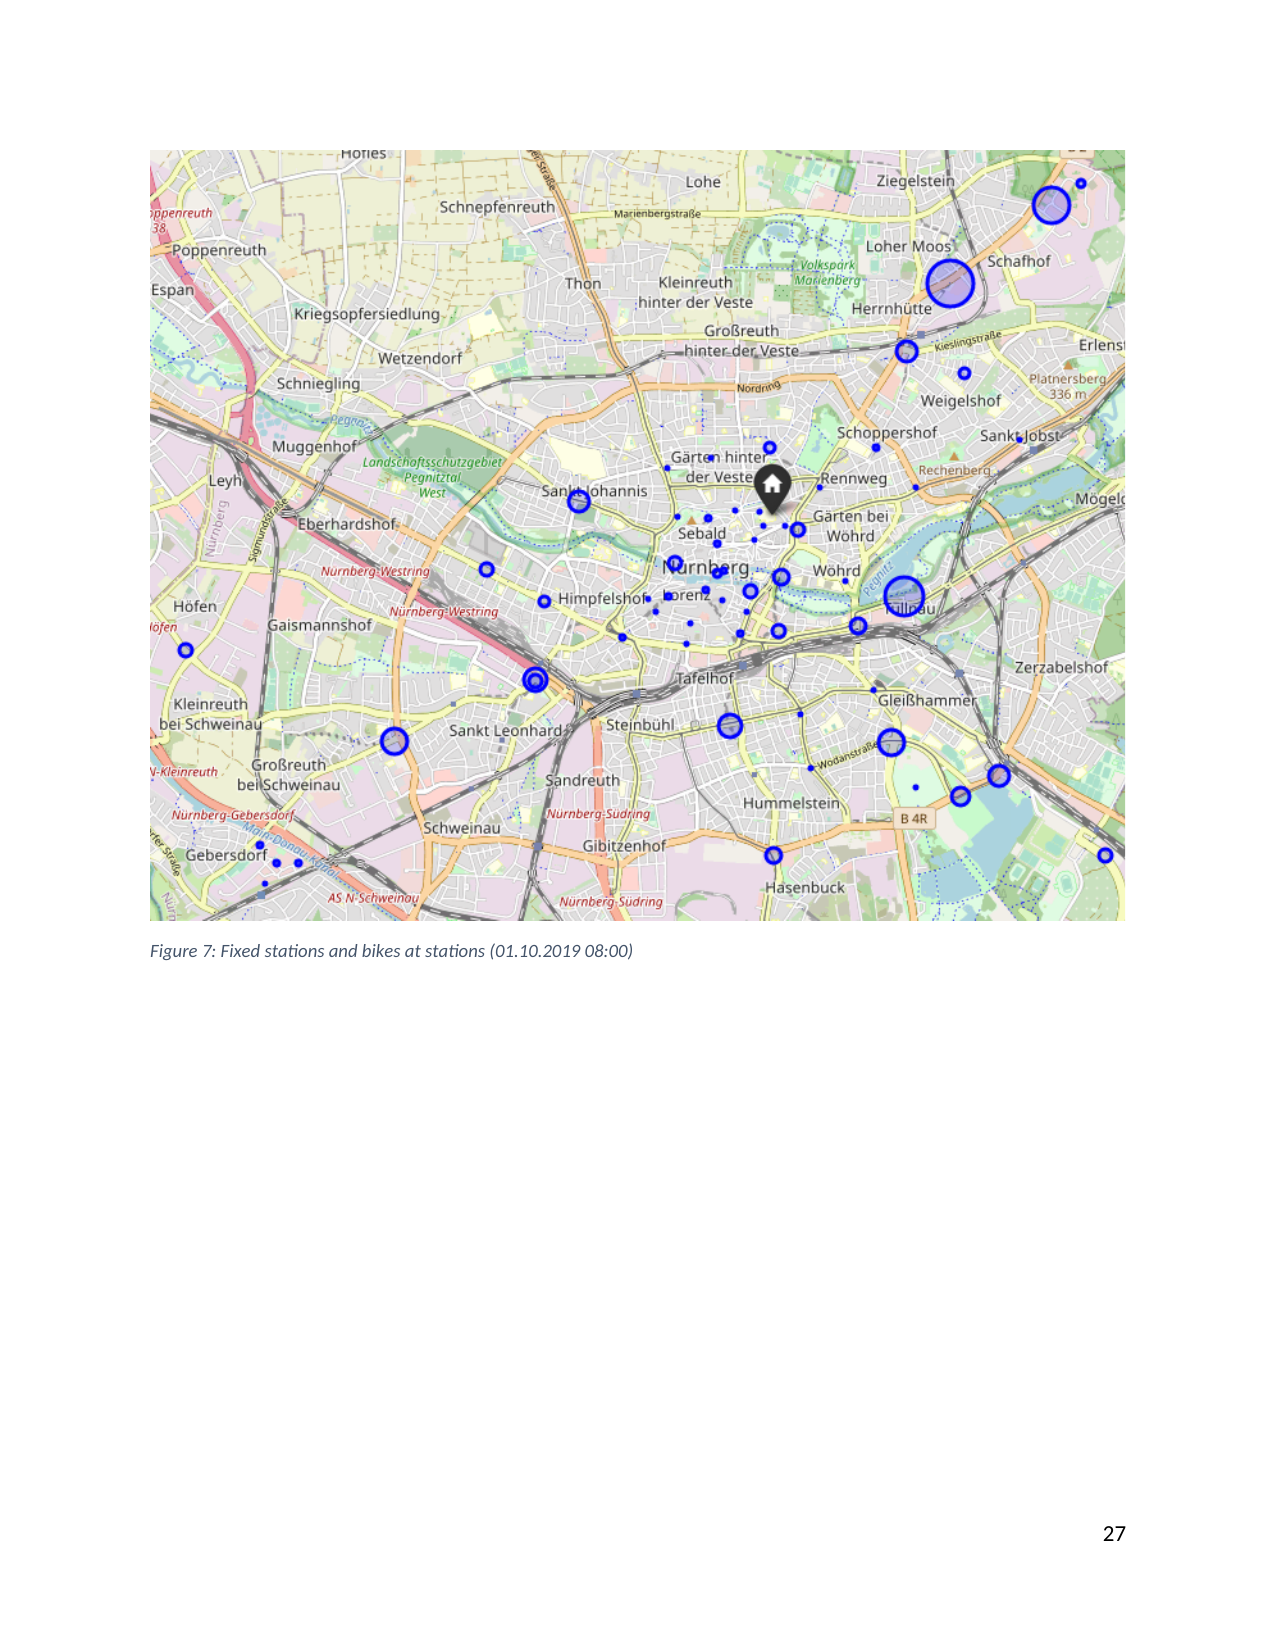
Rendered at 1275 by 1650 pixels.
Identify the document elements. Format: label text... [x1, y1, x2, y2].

picture [150, 150, 1125, 921]
text Figure 7: Fixed stations and bikes at stations (01.10.2019 08:00) [150, 939, 1125, 962]
